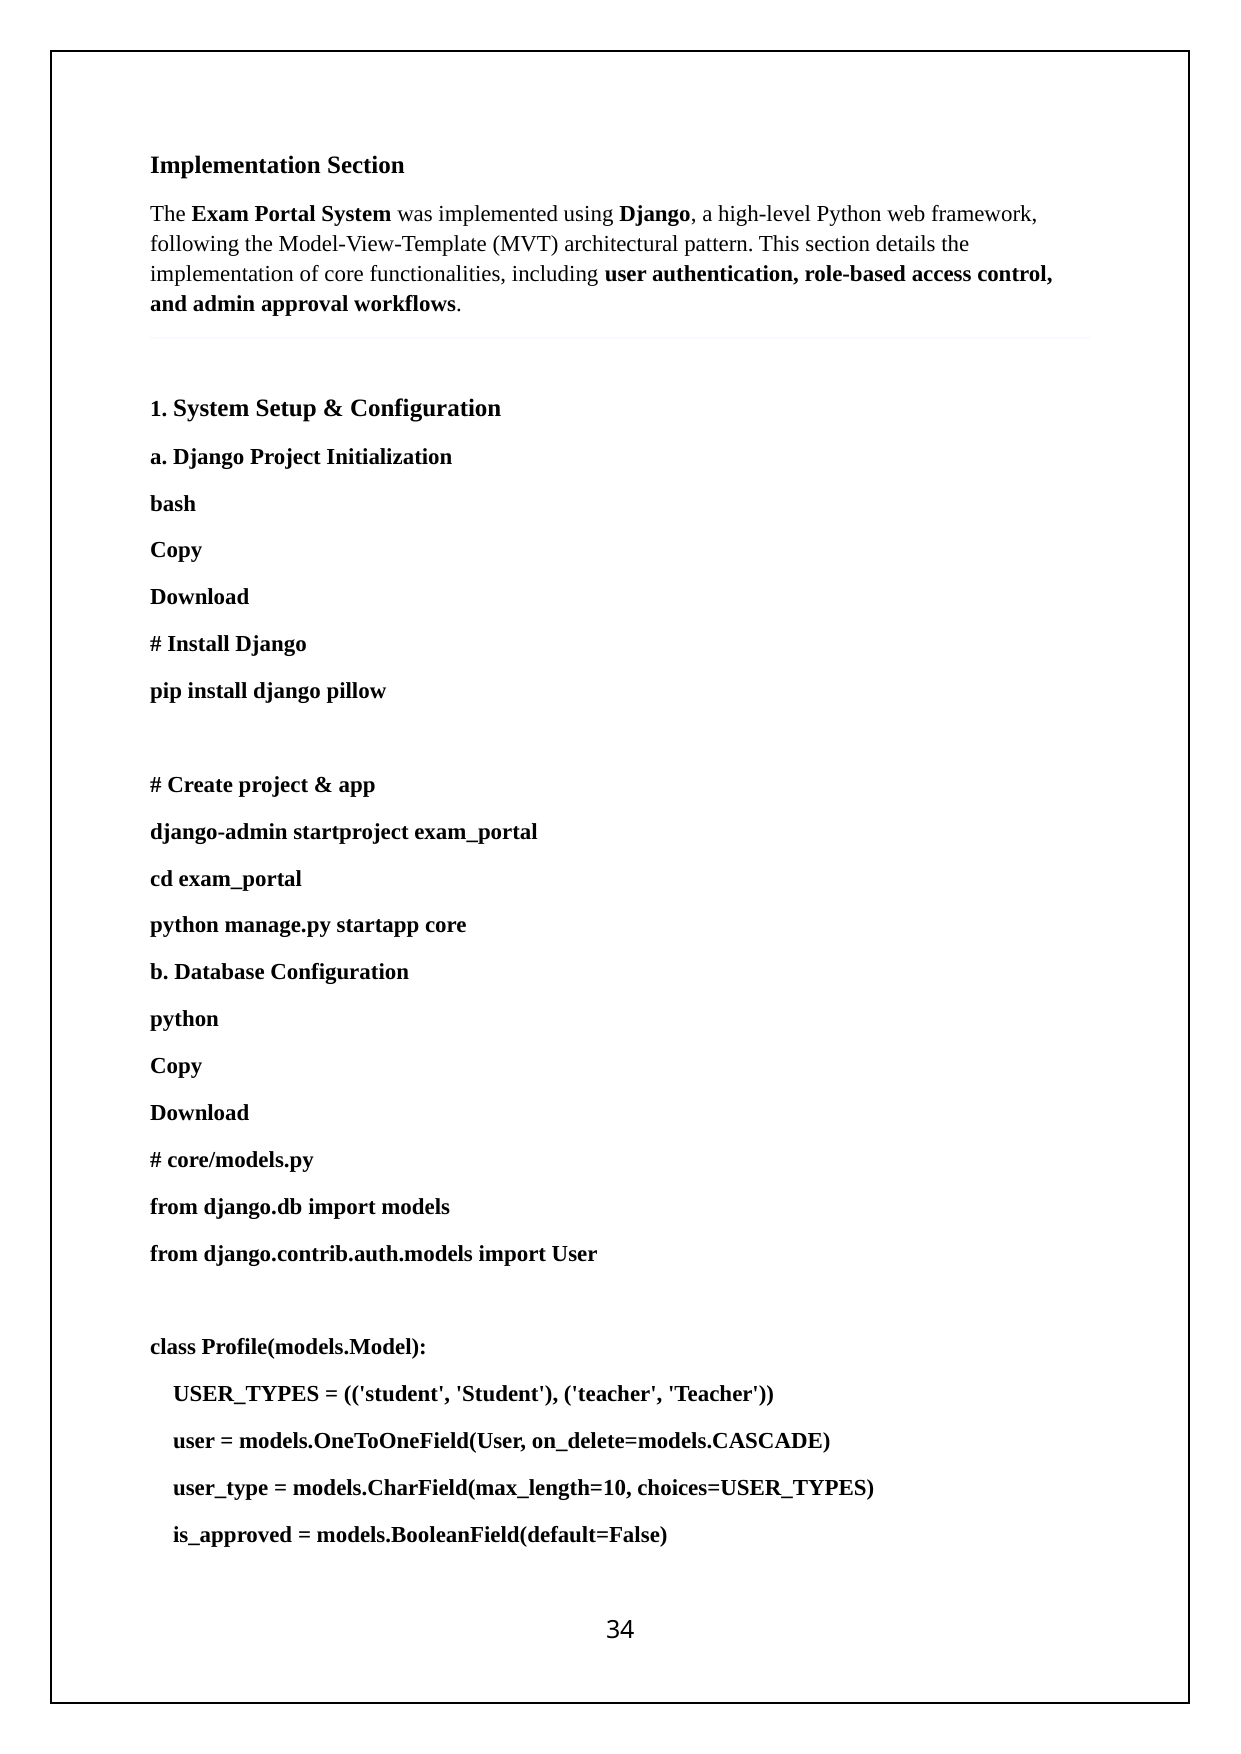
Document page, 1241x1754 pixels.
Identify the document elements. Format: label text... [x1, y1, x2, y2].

text Download [150, 583, 1090, 610]
text class Profile(models.Model): [150, 1333, 1090, 1360]
text # Install Django [150, 630, 1090, 657]
text Implementation Section [150, 150, 1090, 179]
text user_type = models.CharField(max_length=10, choices=USER_TYPES) [150, 1474, 1090, 1500]
text b. Database Configuration [150, 958, 1090, 985]
text pip install django pillow [150, 677, 1090, 703]
text a. Django Project Initialization [150, 443, 1090, 469]
text from django.db import models [150, 1193, 1090, 1219]
text 1. System Setup & Configuration [150, 393, 1090, 422]
text Copy [150, 1052, 1090, 1078]
text # Create project & app [150, 771, 1090, 797]
text Download [150, 1099, 1090, 1125]
text user = models.OneToOneField(User, on_delete=models.CASCADE) [150, 1427, 1090, 1453]
text bash [150, 489, 1090, 516]
text USER_TYPES = (('student', 'Student'), ('teacher', 'Teacher')) [150, 1380, 1090, 1407]
text # core/models.py [150, 1146, 1090, 1172]
text cd exam_portal [150, 864, 1090, 891]
text The Exam Portal System was implemented using Django, a high-level Python web framework, following the Model-View-Template (MVT) architectural pattern. This section details the implementation of core functionalities, including user authentication, role-based access control, and admin approval workflows. [150, 200, 1090, 317]
text Copy [150, 536, 1090, 563]
text python [150, 1005, 1090, 1032]
text from django.contrib.auth.models import User [150, 1239, 1090, 1266]
text django-admin startproject exam_portal [150, 818, 1090, 844]
text is_approved = models.BooleanField(default=False) [150, 1521, 1090, 1547]
text python manage.py startapp core [150, 911, 1090, 938]
